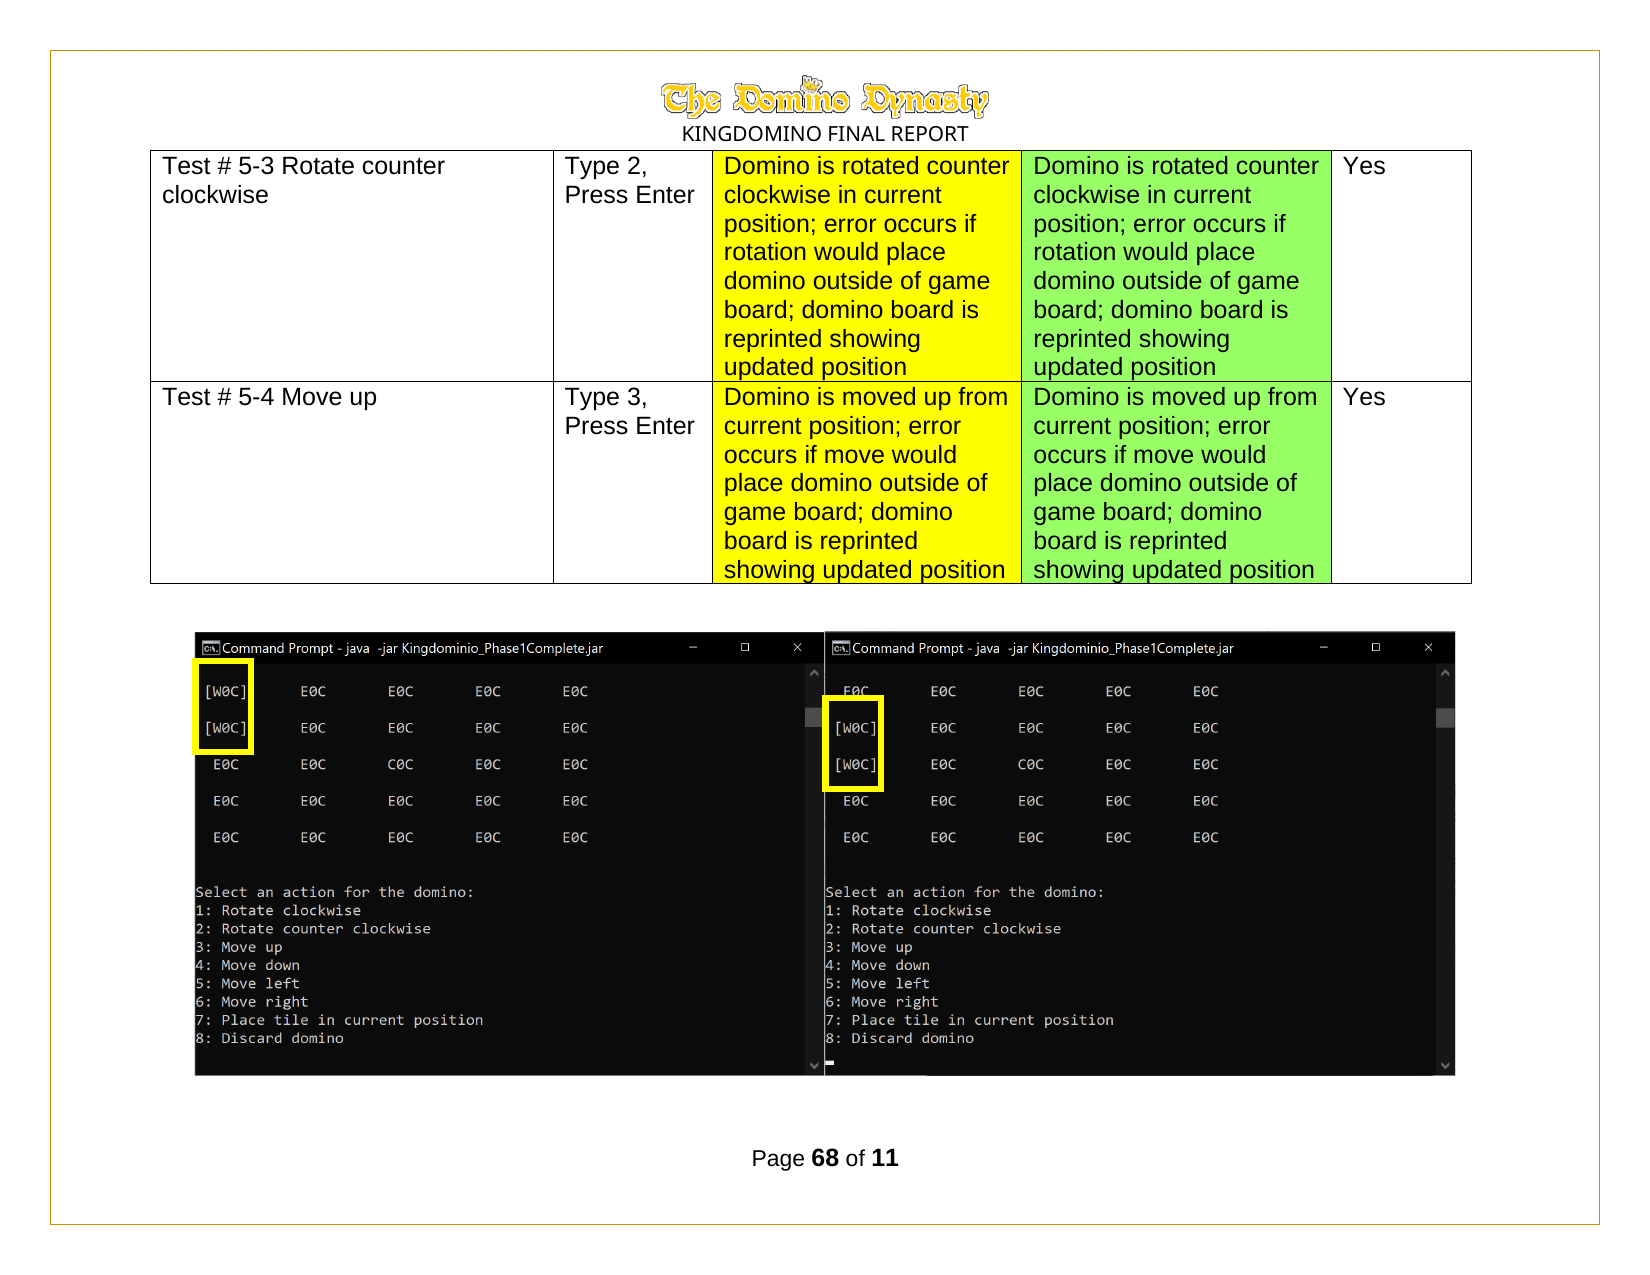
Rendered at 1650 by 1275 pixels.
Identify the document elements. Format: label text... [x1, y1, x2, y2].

table_cell Test # 5-4 Move up [151, 382, 553, 583]
table_header Domino is rotated counter clockwise in current position; error occurs if rotation would place domino outside of game board; domino board is reprinted showing updated position [1022, 151, 1331, 381]
table_cell Domino is moved up from current position; error occurs if move would place domino outside of game board; domino board is reprinted showing updated position [1022, 382, 1331, 583]
table_cell Domino is moved up from current position; error occurs if move would place domino outside of game board; domino board is reprinted showing updated position [713, 382, 1021, 583]
table_header Test # 5-3 Rotate counter clockwise [151, 151, 553, 381]
table_cell Yes [1332, 382, 1471, 583]
table_header Yes [1332, 151, 1471, 381]
table_header Domino is rotated counter clockwise in current position; error occurs if rotation would place domino outside of game board; domino board is reprinted showing updated position [713, 151, 1021, 381]
picture [199, 664, 248, 749]
table_header Type 2, Press Enter [554, 151, 712, 381]
picture [194, 631, 1456, 1076]
picture [657, 75, 993, 119]
table_cell Type 3, Press Enter [554, 382, 712, 583]
